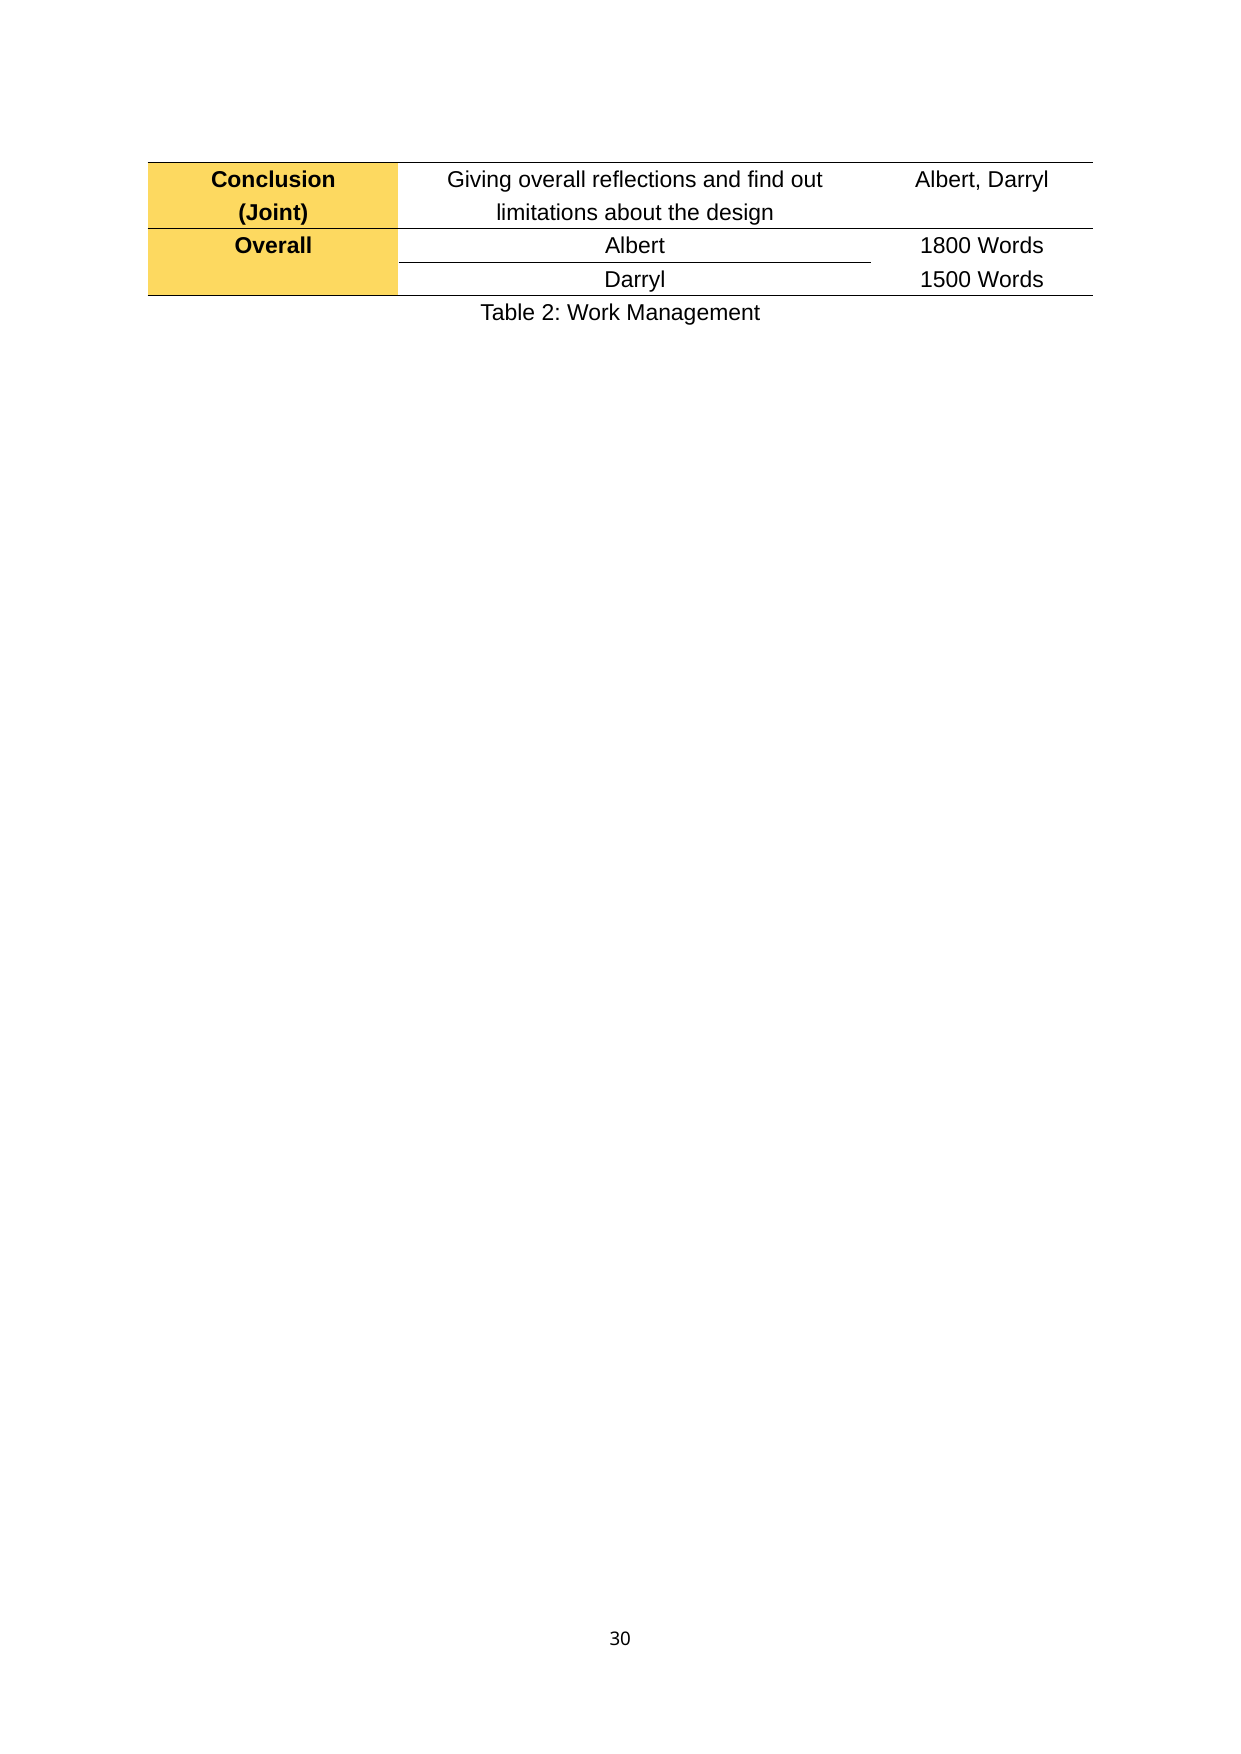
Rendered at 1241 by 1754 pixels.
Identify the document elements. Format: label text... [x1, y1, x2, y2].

table_cell 1800 Words [871, 229, 1092, 262]
table_cell Albert [399, 229, 871, 262]
table_cell Darryl [399, 263, 871, 295]
table_cell Overall [148, 229, 398, 295]
table_cell Giving overall reflections and find out limitations about the design [399, 163, 871, 228]
text Table 2: Work Management [148, 296, 1092, 329]
table_cell Albert, Darryl [871, 163, 1092, 228]
table_cell 1500 Words [871, 262, 1092, 295]
table_cell Conclusion (Joint) [148, 163, 398, 228]
